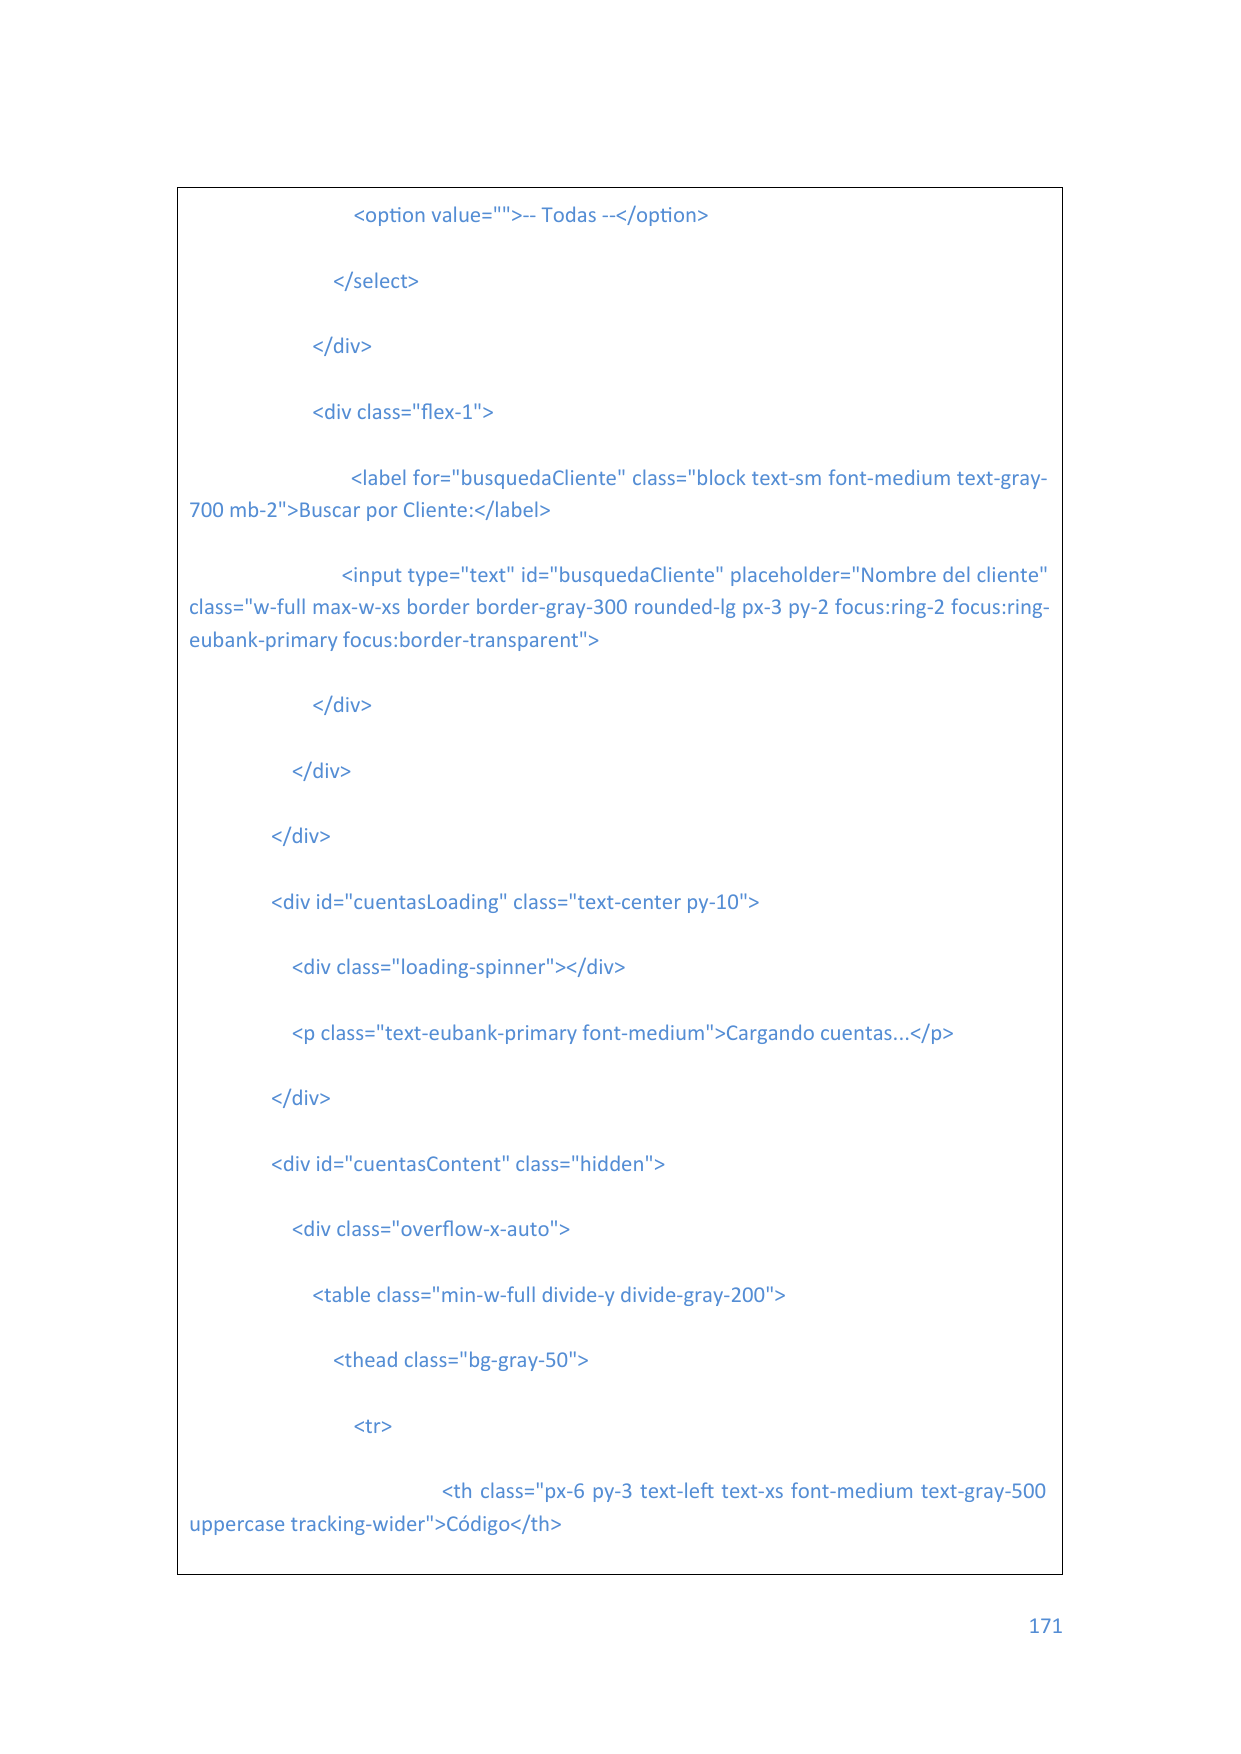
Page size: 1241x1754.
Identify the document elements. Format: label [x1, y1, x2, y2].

table_header [178, 188, 1062, 1574]
